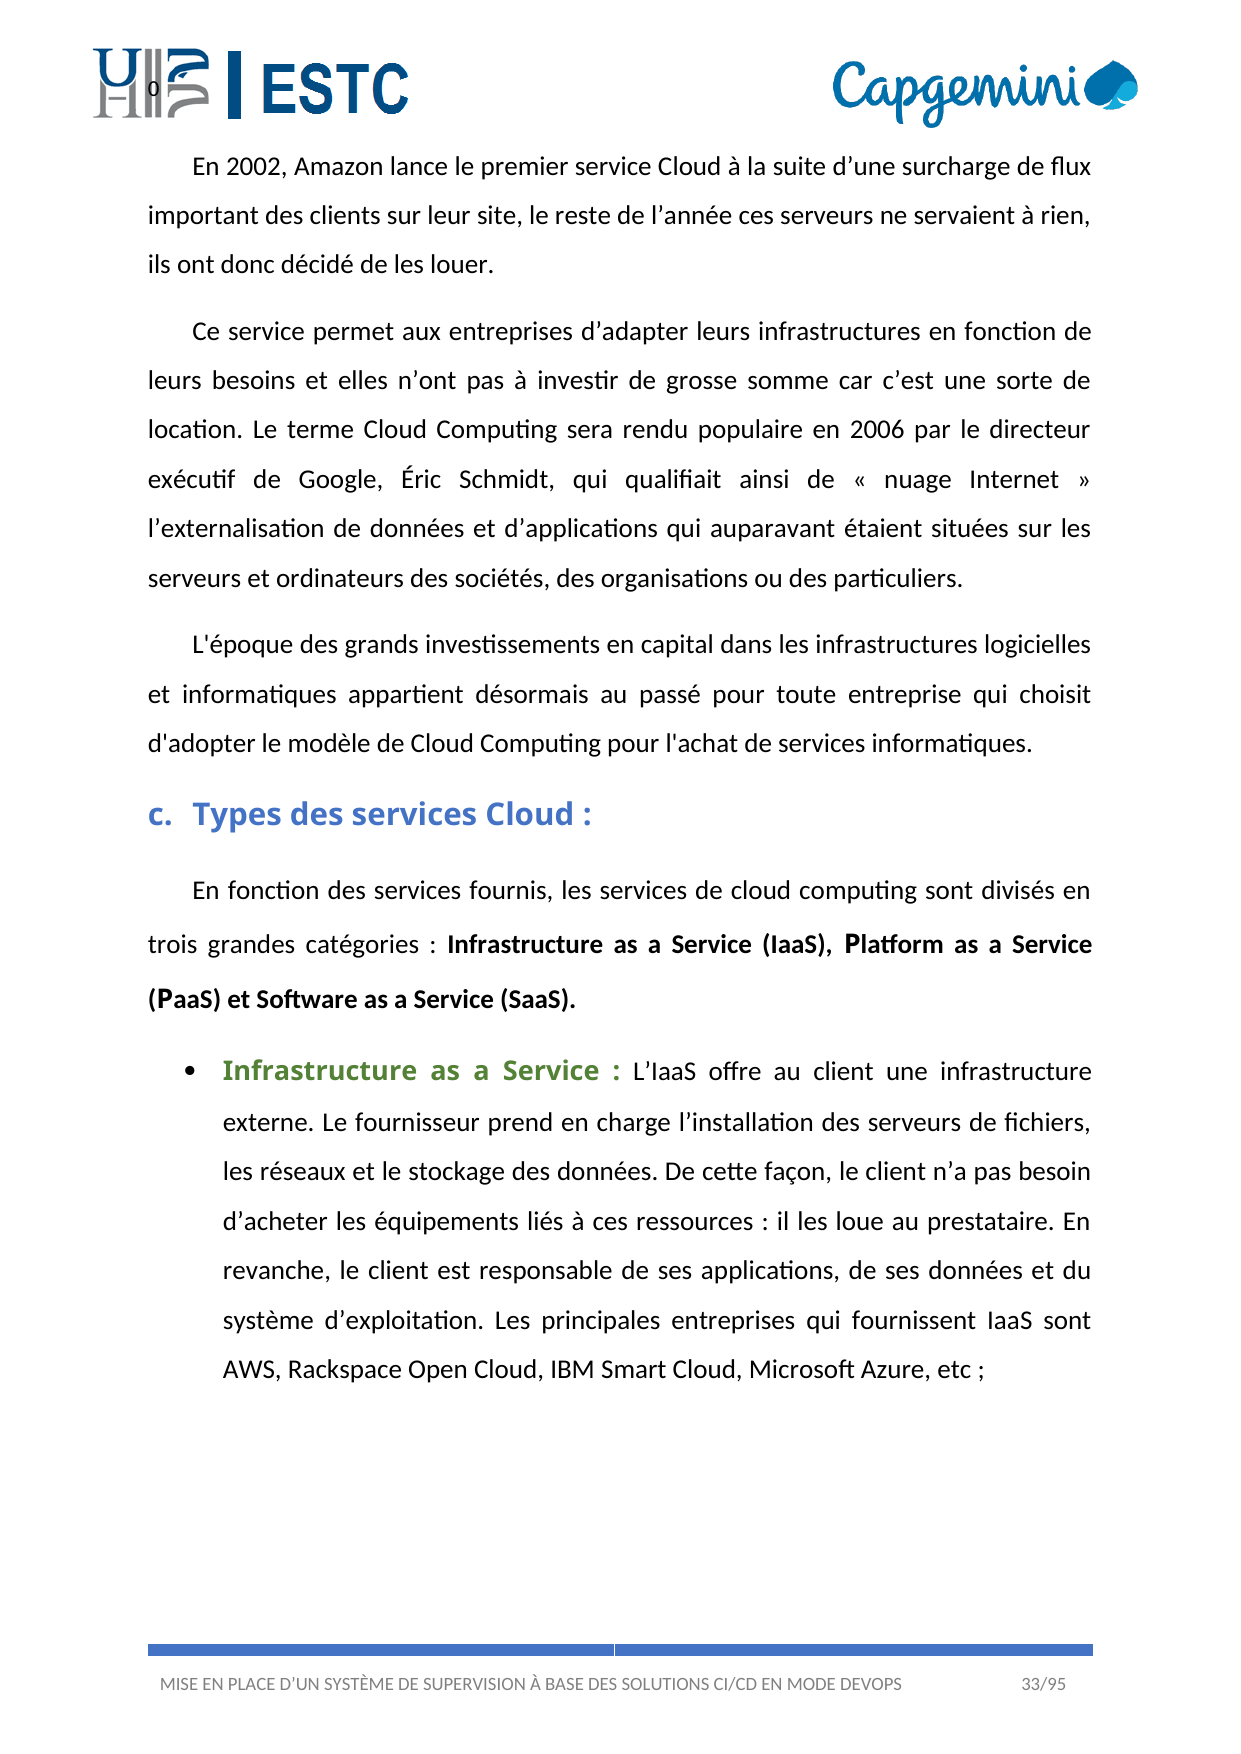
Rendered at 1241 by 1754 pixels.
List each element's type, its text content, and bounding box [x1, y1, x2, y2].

text Ce service permet aux entreprises d’adapter leurs infrastructures en fonction de leurs besoins et elles n’ont pas à investir de grosse somme car c’est une sorte de location. Le terme Cloud Computing sera rendu populaire en 2006 par le directeur exécutif de Google, Éric Schmidt, qui qualifiait ainsi de « nuage Internet » l’externalisation de données et d’applications qui auparavant étaient situées sur les serveurs et ordinateurs des sociétés, des organisations ou des particuliers. [148, 314, 1093, 594]
text L'époque des grands investissements en capital dans les infrastructures logicielles et informatiques appartient désormais au passé pour toute entreprise qui choisit d'adopter le modèle de Cloud Computing pour l'achat de services informatiques. [148, 627, 1093, 759]
picture [833, 60, 1139, 128]
picture [87, 40, 418, 136]
list Infrastructure as a Service : L’IaaS offre au client une infrastructure externe. Le fournisseur prend en charge l’installation des serveurs de fichiers, les réseaux et le stockage des données. De cette façon, le client n’a pas besoin d’acheter les équipements liés à ces ressources : il les loue au prestataire. En revanche, le client est responsable de ses applications, de ses données et du système d’exploitation. Les principales entreprises qui fournissent IaaS sont AWS, Rackspace Open Cloud, IBM Smart Cloud, Microsoft Azure, etc ; [185, 1052, 1093, 1385]
text En 2002, Amazon lance le premier service Cloud à la suite d’une surcharge de flux important des clients sur leur site, le reste de l’année ces serveurs ne servaient à rien, ils ont donc décidé de les louer. [148, 149, 1093, 281]
subtitle Types des services Cloud : [148, 792, 1093, 835]
text En fonction des services fournis, les services de cloud computing sont divisés en trois grandes catégories : Infrastructure as a Service (IaaS), Platform as a Service (PaaS) et Software as a Service (SaaS). [148, 873, 1093, 1017]
